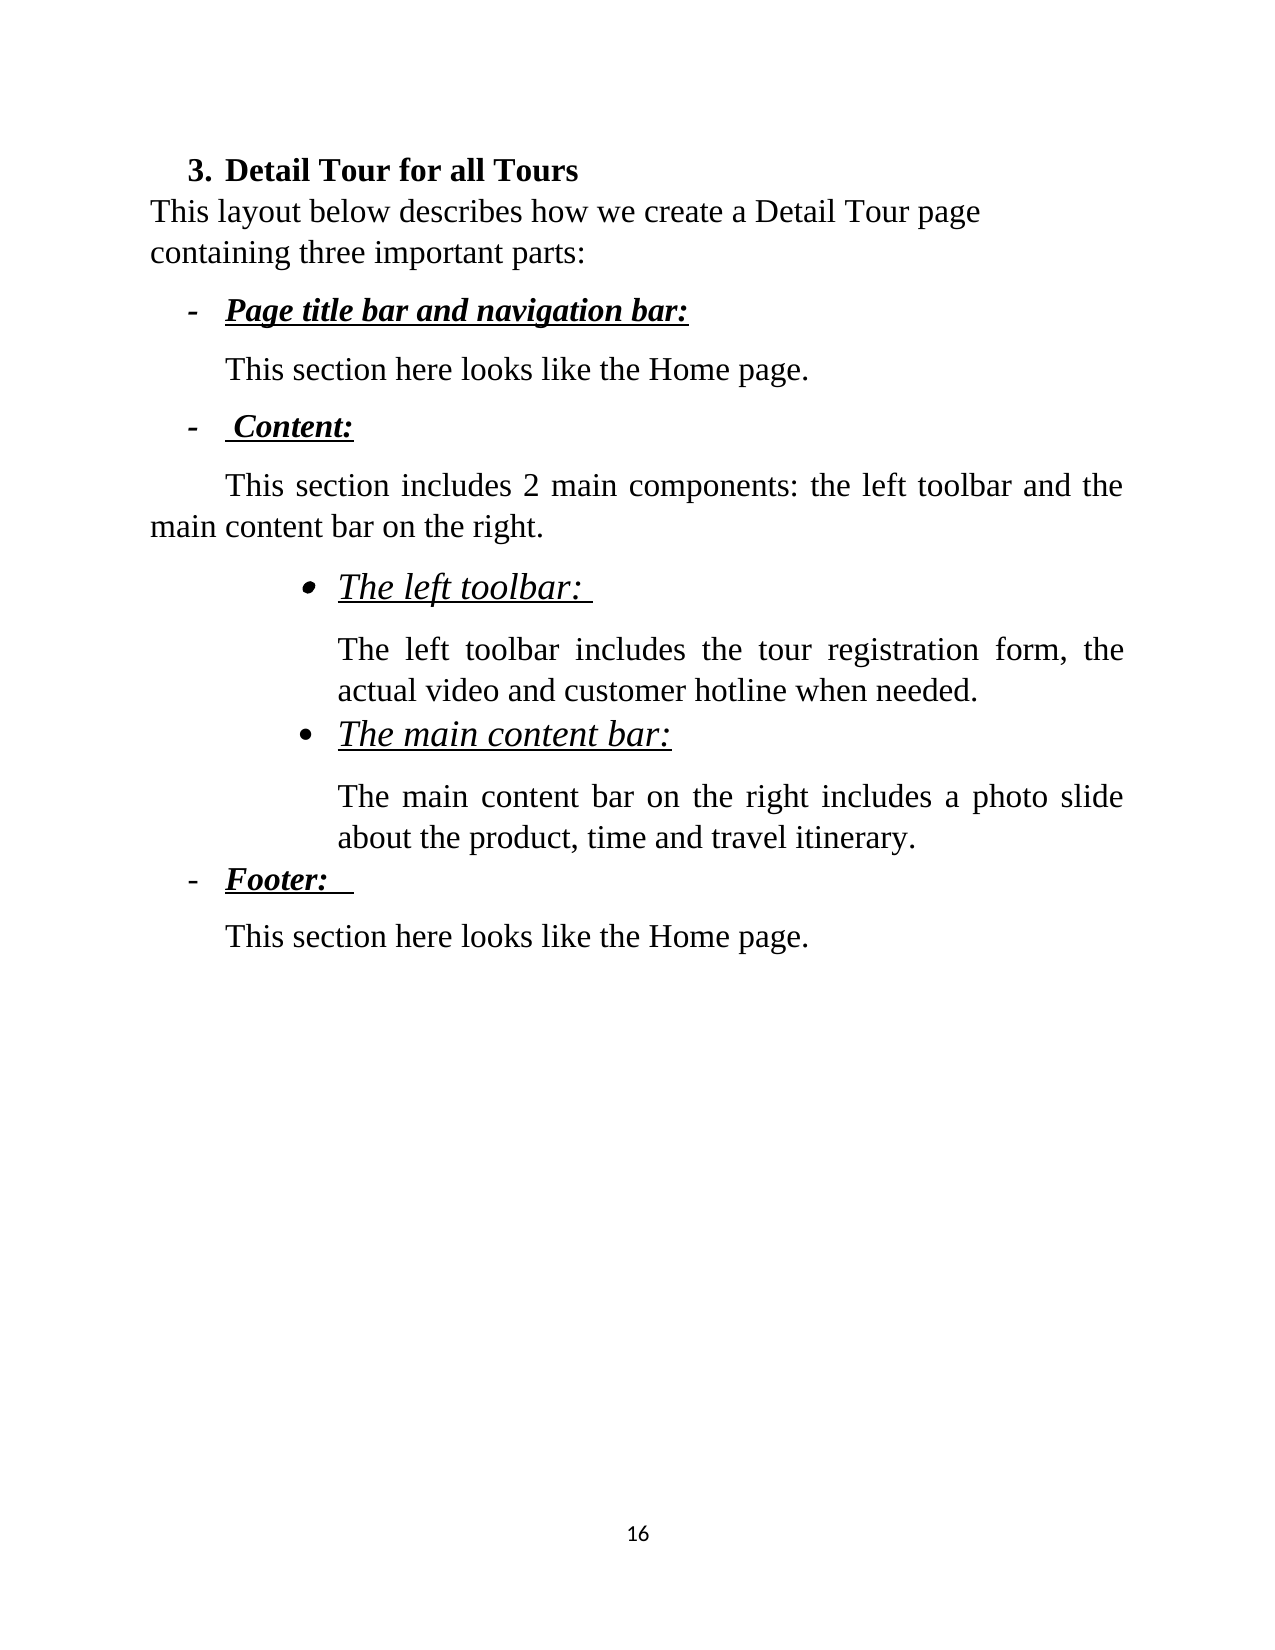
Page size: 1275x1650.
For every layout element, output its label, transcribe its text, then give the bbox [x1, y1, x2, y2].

list This section here looks like the Home page. [225, 916, 1125, 955]
list Content: [187, 407, 1125, 445]
list The left toolbar includes the tour registration form, the actual video and customer hotline when needed. [337, 629, 1125, 708]
list Footer: [187, 859, 1125, 897]
text This section includes 2 main components: the left toolbar and the main content bar on the right. [150, 465, 1125, 544]
list The main content bar on the right includes a photo slide about the product, time and travel itinerary. [337, 776, 1125, 856]
text This section here looks like the Home page. [150, 349, 1125, 387]
text This layout below describes how we create a Detail Tour page containing three important parts: [150, 191, 1125, 271]
list The main content bar: [300, 712, 1125, 755]
subtitle Detail Tour for all Tours [187, 150, 1125, 188]
list The left toolbar: [300, 564, 1125, 607]
list Page title bar and navigation bar: [187, 291, 1125, 329]
